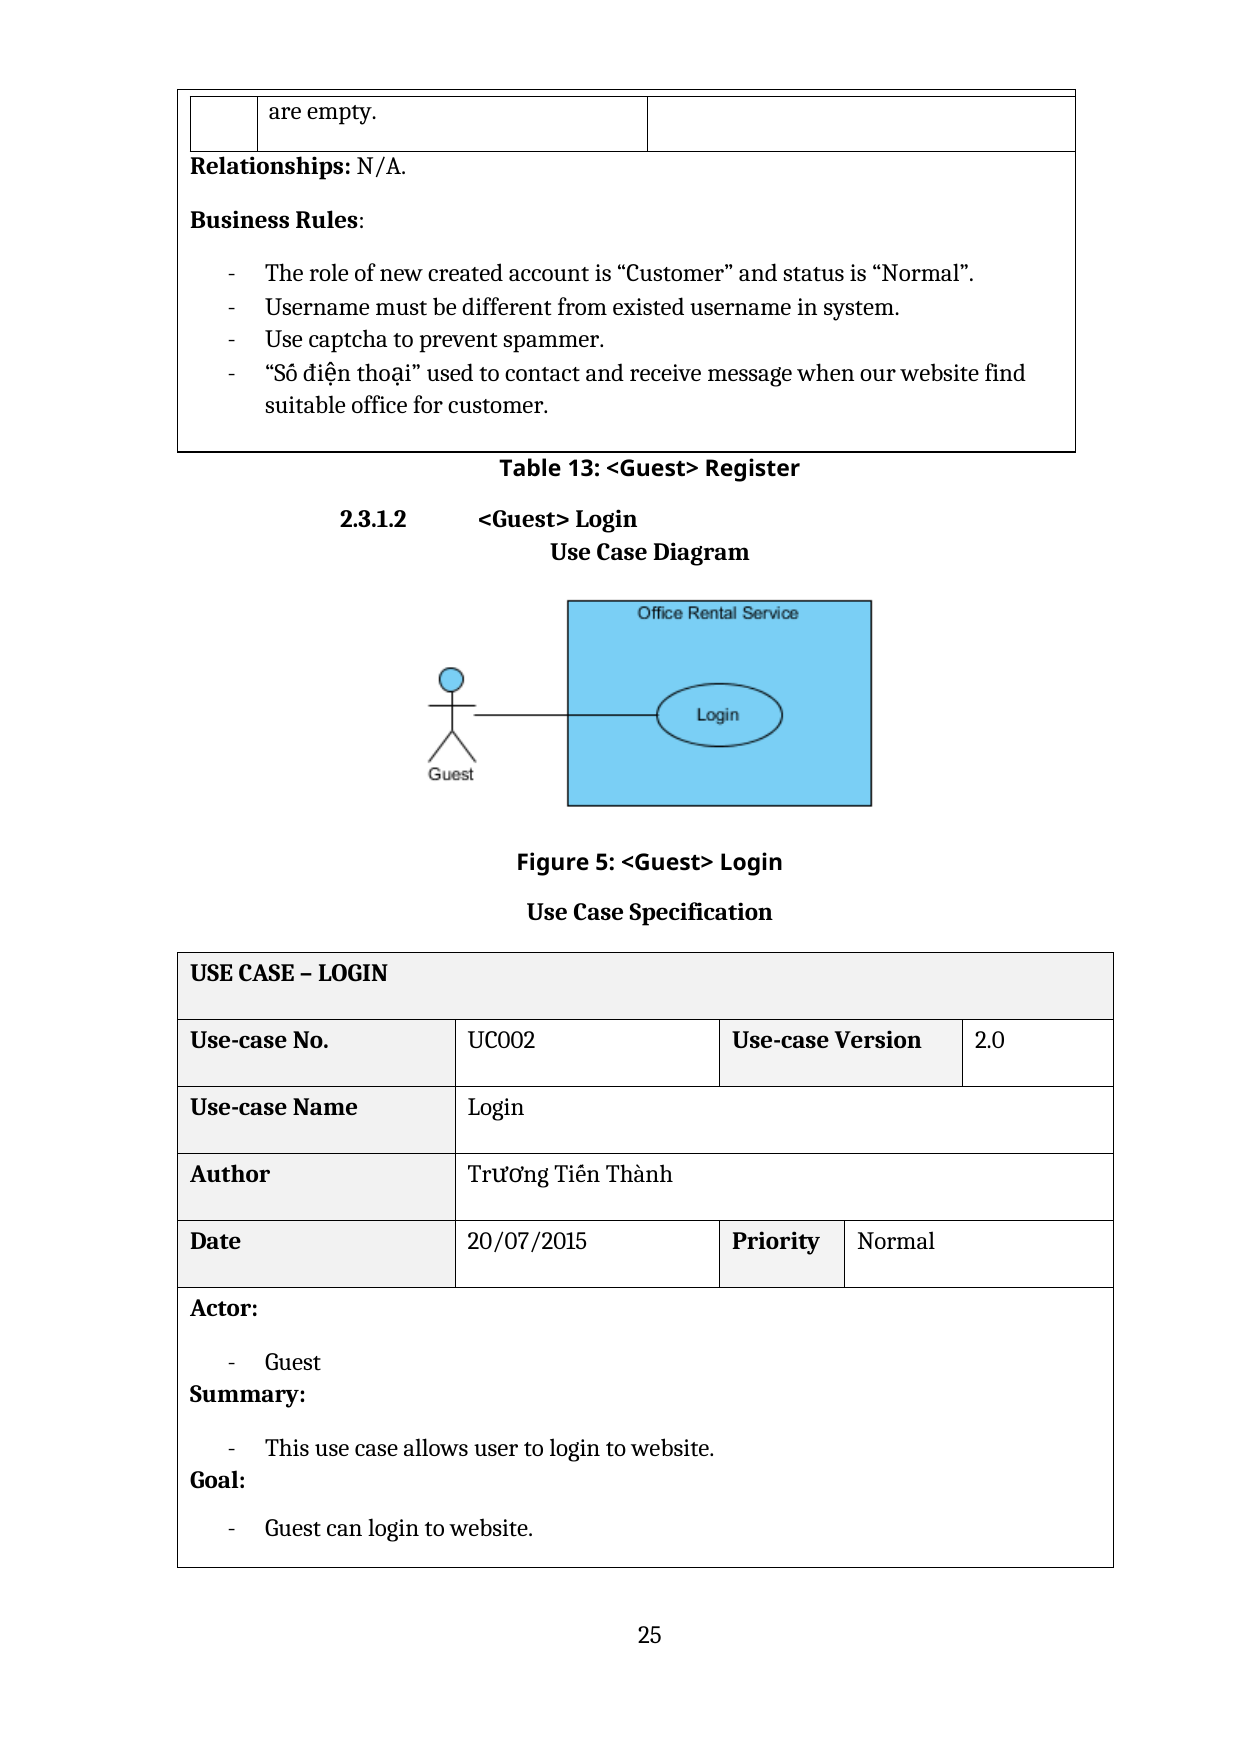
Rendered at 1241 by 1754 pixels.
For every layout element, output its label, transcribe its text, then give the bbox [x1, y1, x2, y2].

table_cell Trương Tiến Thành [456, 1154, 1113, 1220]
text Figure 5: <Guest> Login [177, 846, 1122, 877]
table_cell Use-case No. [178, 1020, 455, 1086]
text Use Case Diagram [177, 537, 1122, 566]
subtitle <Guest> Login [340, 504, 1122, 533]
picture [422, 591, 877, 821]
table_header USE CASE – LOGIN [178, 953, 1113, 1019]
table_cell Priority [720, 1221, 844, 1287]
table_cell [178, 90, 1075, 451]
table_cell Date [178, 1221, 455, 1287]
table_cell Normal [845, 1221, 1113, 1287]
text Table 13: <Guest> Register [177, 452, 1122, 484]
table_cell Use-case Version [720, 1020, 962, 1086]
table_cell 2.0 [963, 1020, 1113, 1086]
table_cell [178, 1288, 1113, 1567]
table_cell Author [178, 1154, 455, 1220]
text Use Case Specification [177, 898, 1122, 927]
table_cell Login [456, 1087, 1113, 1153]
table_cell UC002 [456, 1020, 719, 1086]
table_cell 20/07/2015 [456, 1221, 719, 1287]
table_cell Use-case Name [178, 1087, 455, 1153]
